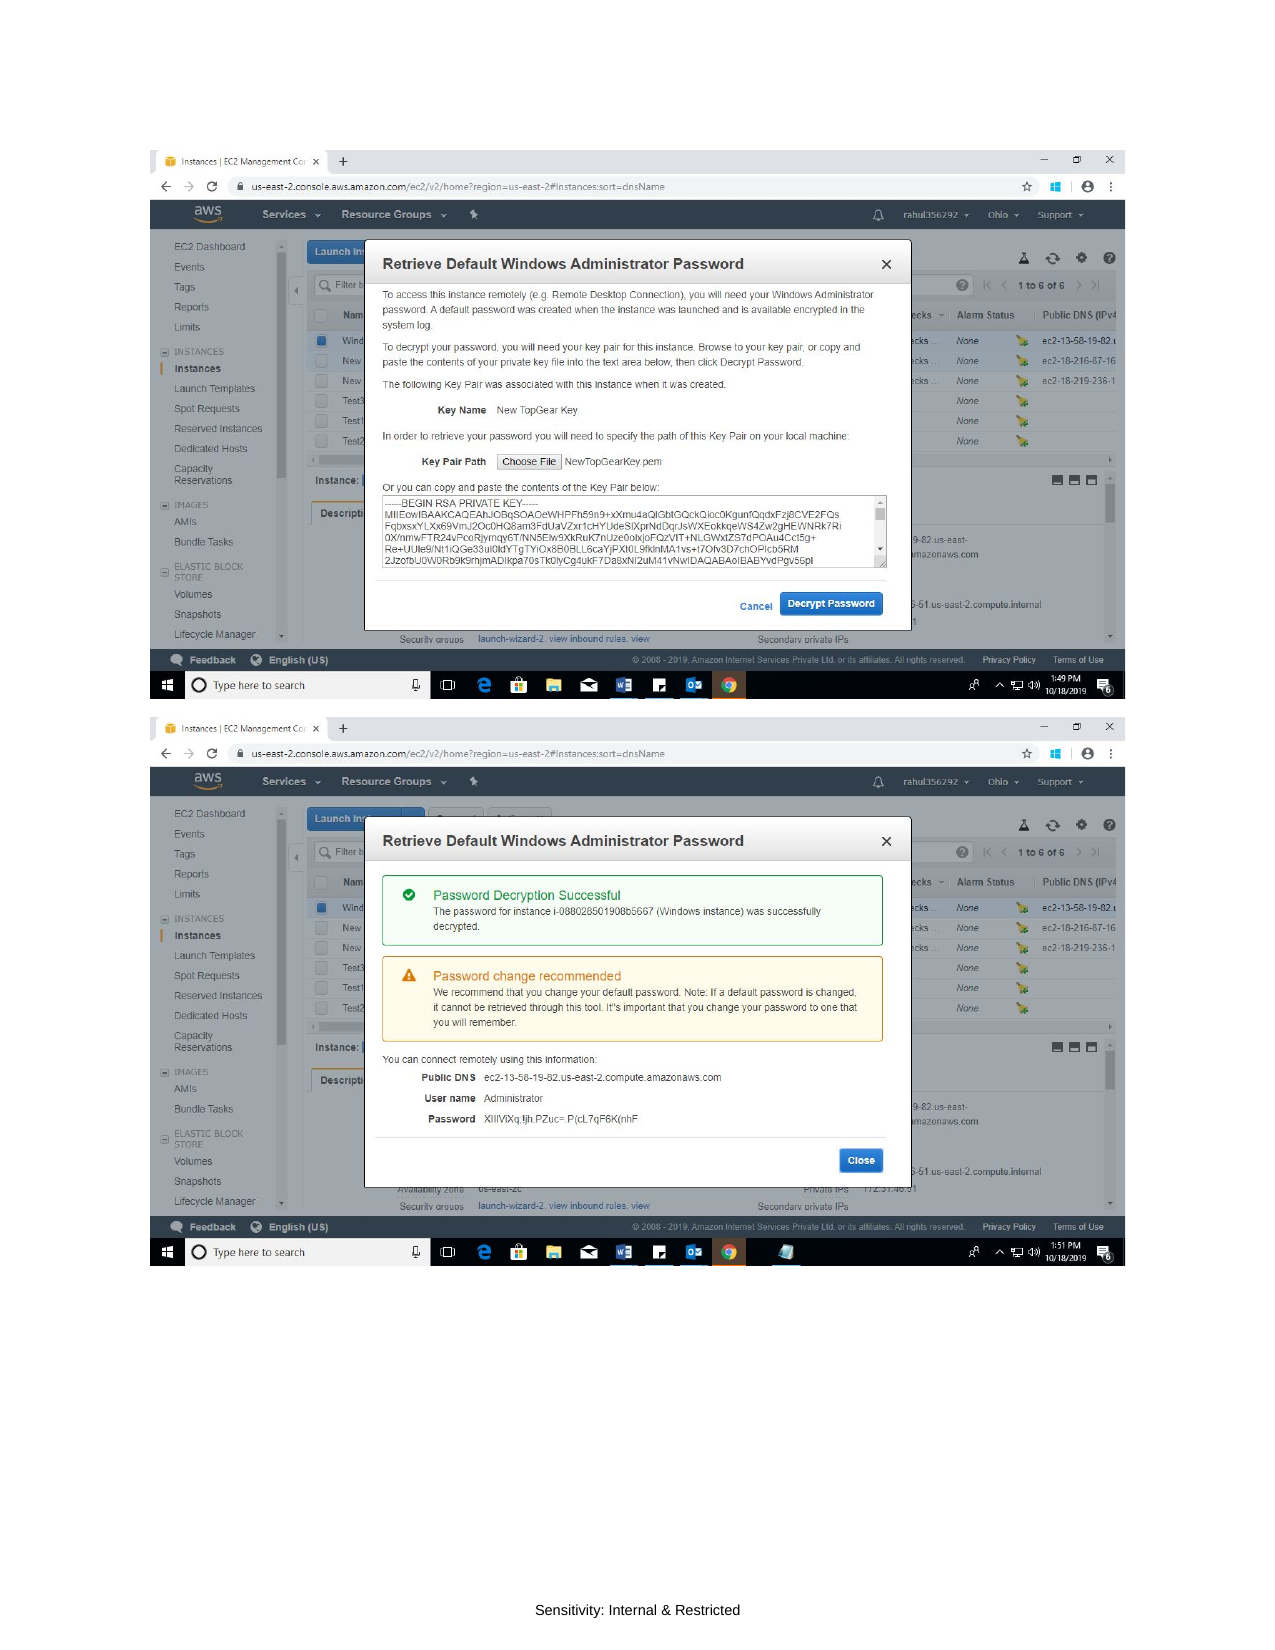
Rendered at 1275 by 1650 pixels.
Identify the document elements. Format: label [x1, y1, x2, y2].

picture [150, 717, 1125, 1266]
picture [150, 150, 1125, 699]
